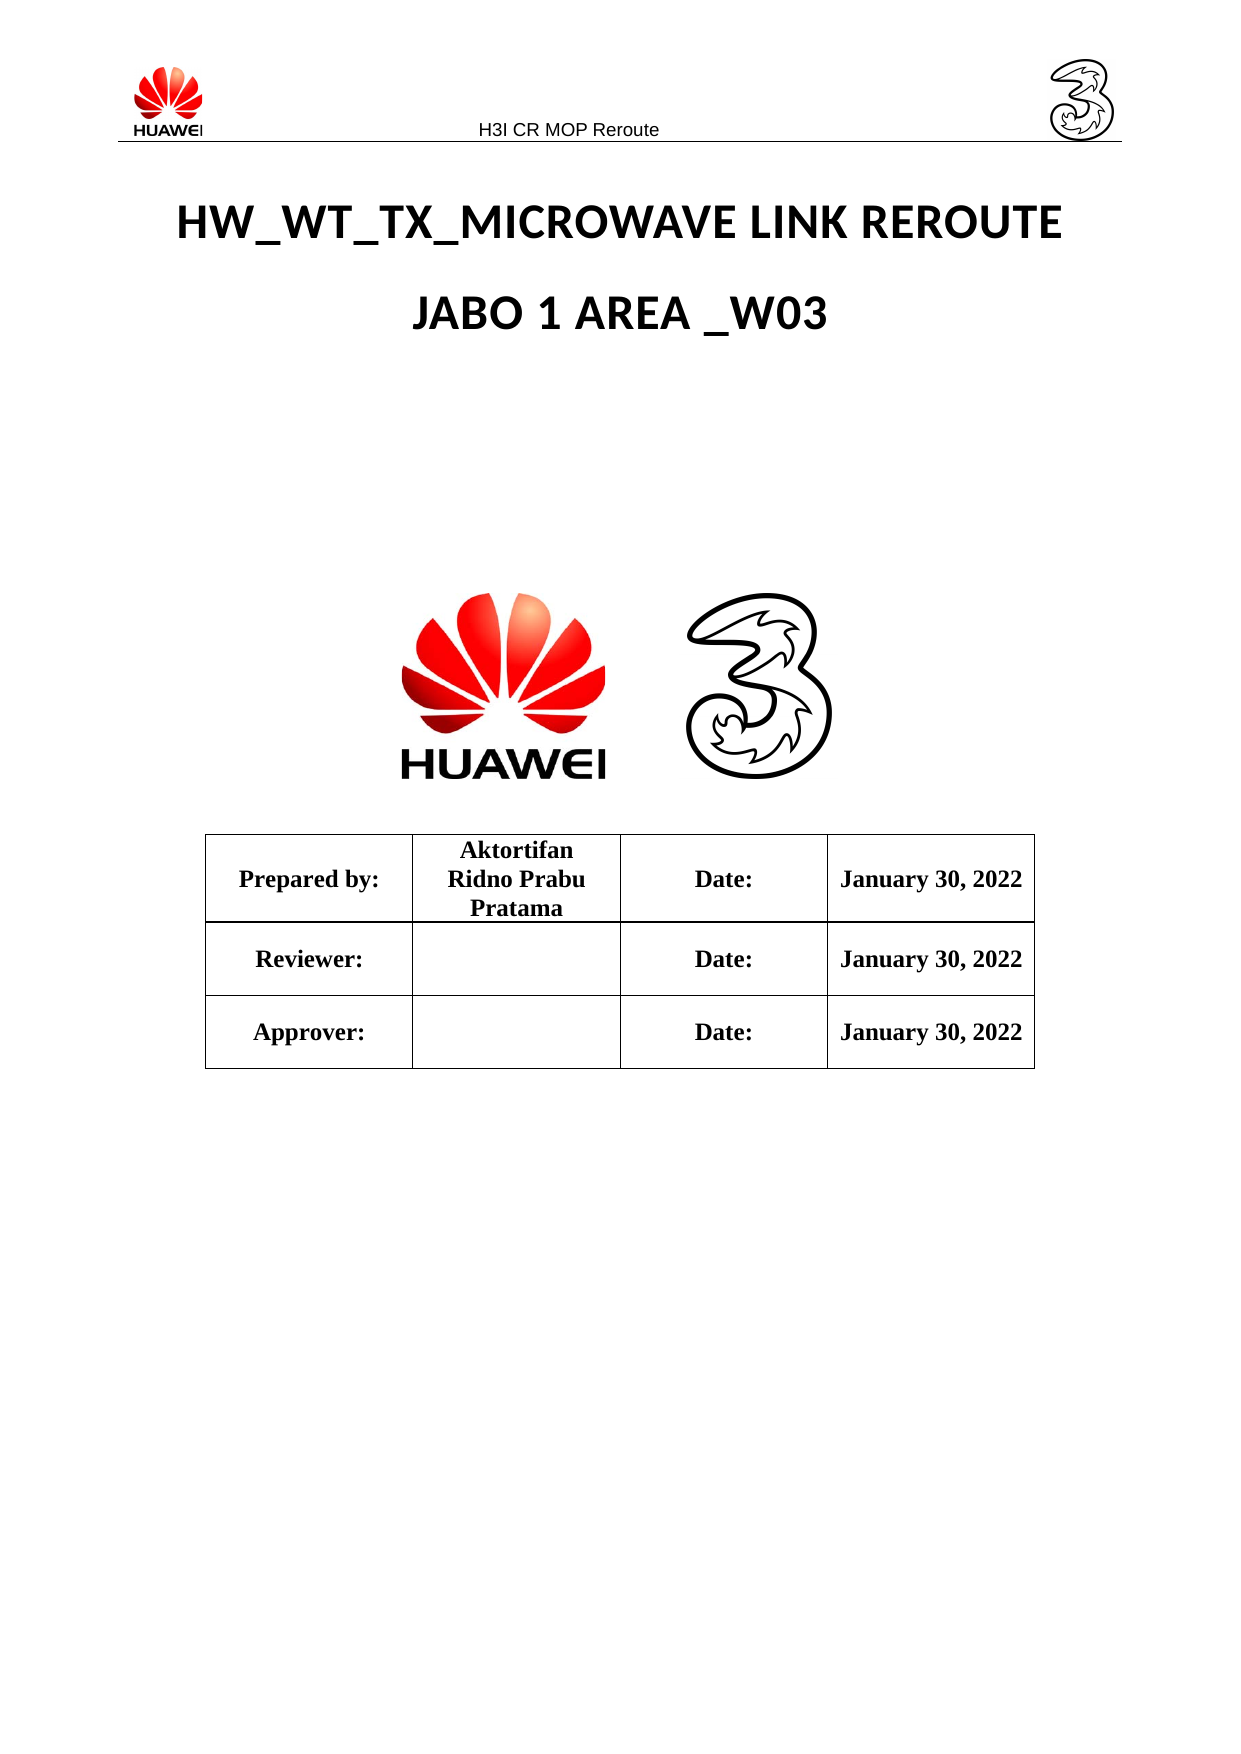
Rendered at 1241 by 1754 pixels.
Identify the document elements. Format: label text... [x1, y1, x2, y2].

table_cell Reviewer: [206, 923, 412, 994]
table_cell January 30, 2022 [828, 996, 1034, 1068]
picture [1047, 59, 1117, 141]
table_header Date: [621, 835, 827, 921]
table_cell January 30, 2022 [828, 923, 1034, 994]
picture [401, 593, 606, 779]
table_cell [413, 996, 620, 1068]
table_cell [413, 923, 620, 994]
text HW_WT_TX_Microwave Link Reroute JABO 1 Area _W03 [118, 190, 1122, 342]
picture [679, 593, 839, 779]
table_header Aktortifan Ridno Prabu Pratama [413, 835, 620, 921]
table_cell Date: [621, 996, 827, 1068]
table_cell Date: [621, 923, 827, 994]
table_header Prepared by: [206, 835, 412, 921]
table_cell Approver: [206, 996, 412, 1068]
picture [134, 67, 203, 136]
table_header January 30, 2022 [828, 835, 1034, 921]
